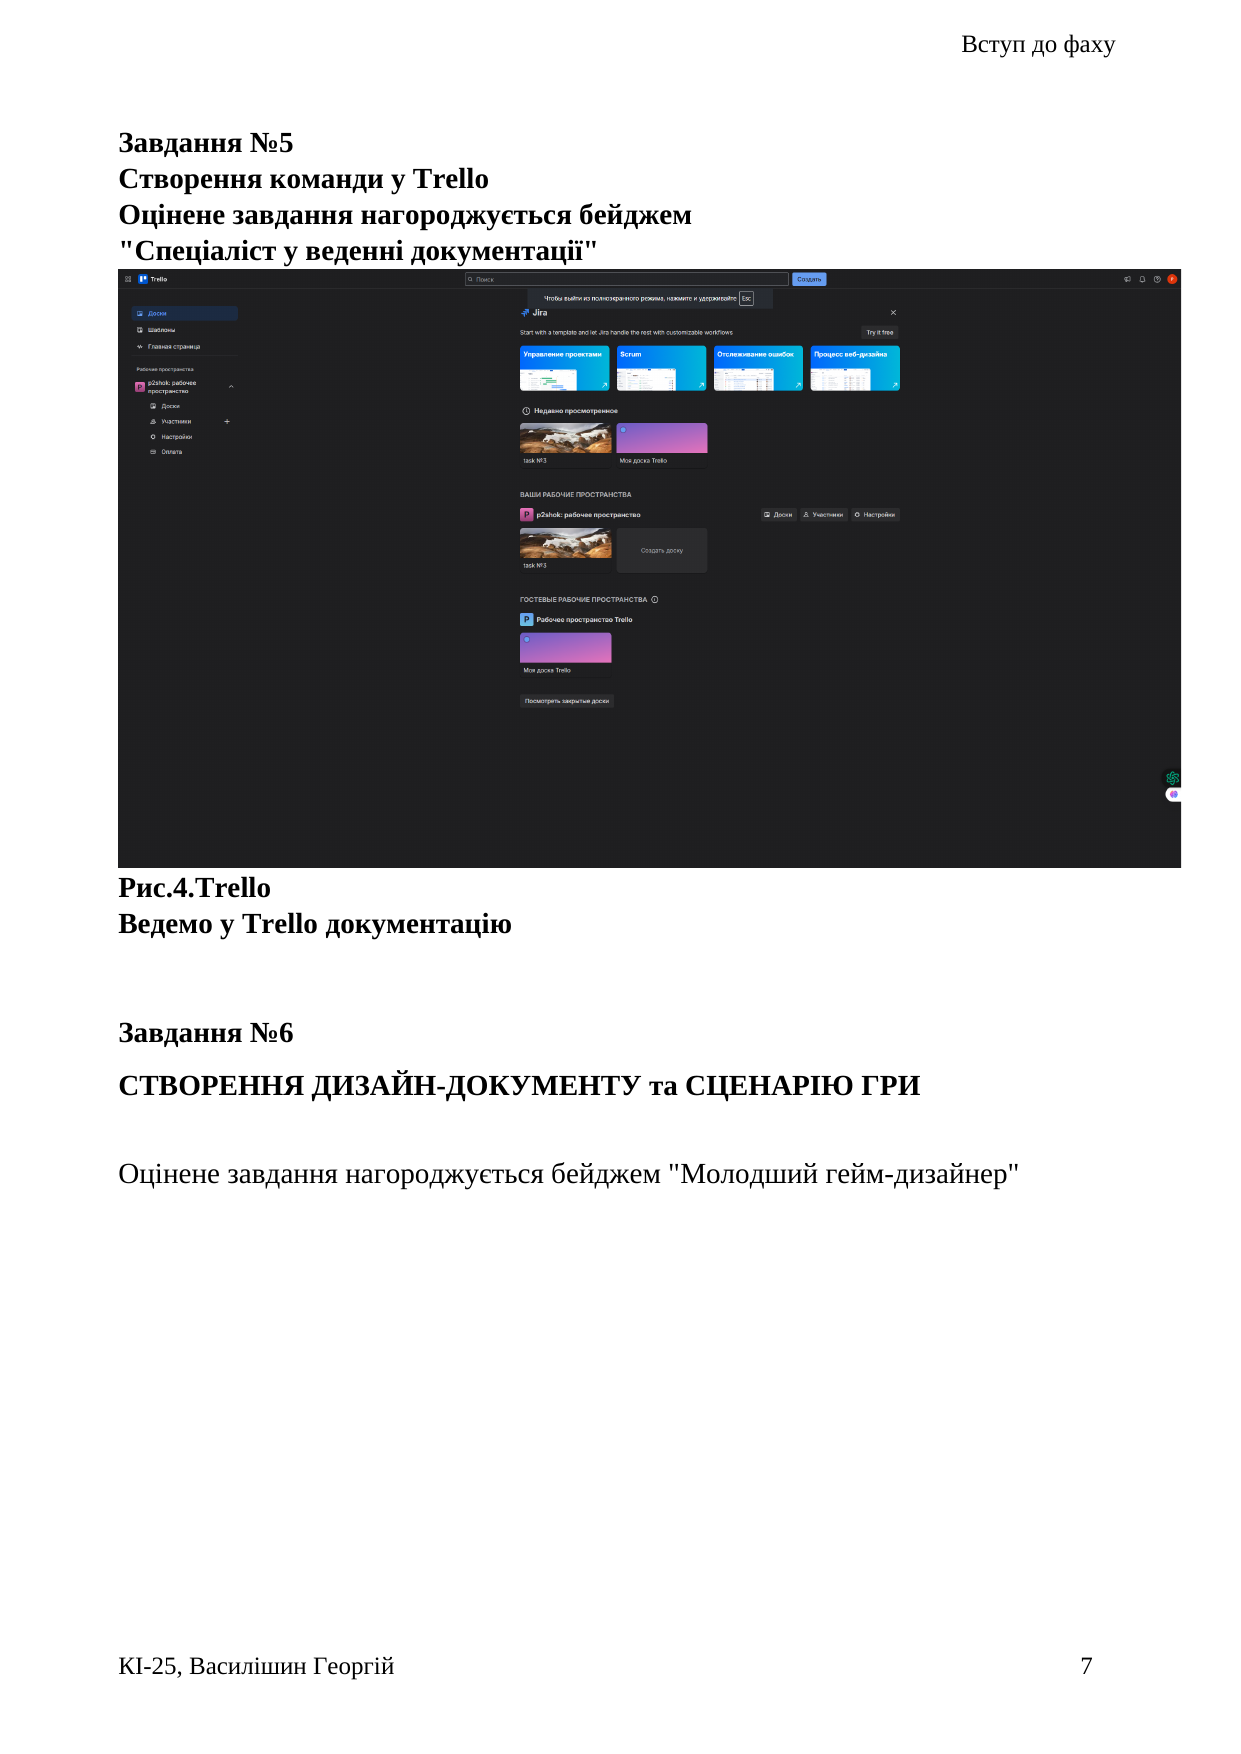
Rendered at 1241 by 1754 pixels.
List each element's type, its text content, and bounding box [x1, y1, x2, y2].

text Оцінене завдання нагороджується бейджем "Молодший гейм-дизайнер" Рис.5.Kodu game lab Створюємо свою гру в Kodu game lab Завдання №7 [118, 1120, 1181, 1226]
picture [118, 269, 1182, 868]
text СТВОРЕННЯ ДИЗАЙН-ДОКУМЕНТУ та СЦЕНАРІЮ ГРИ [118, 1068, 1181, 1101]
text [118, 89, 1181, 269]
